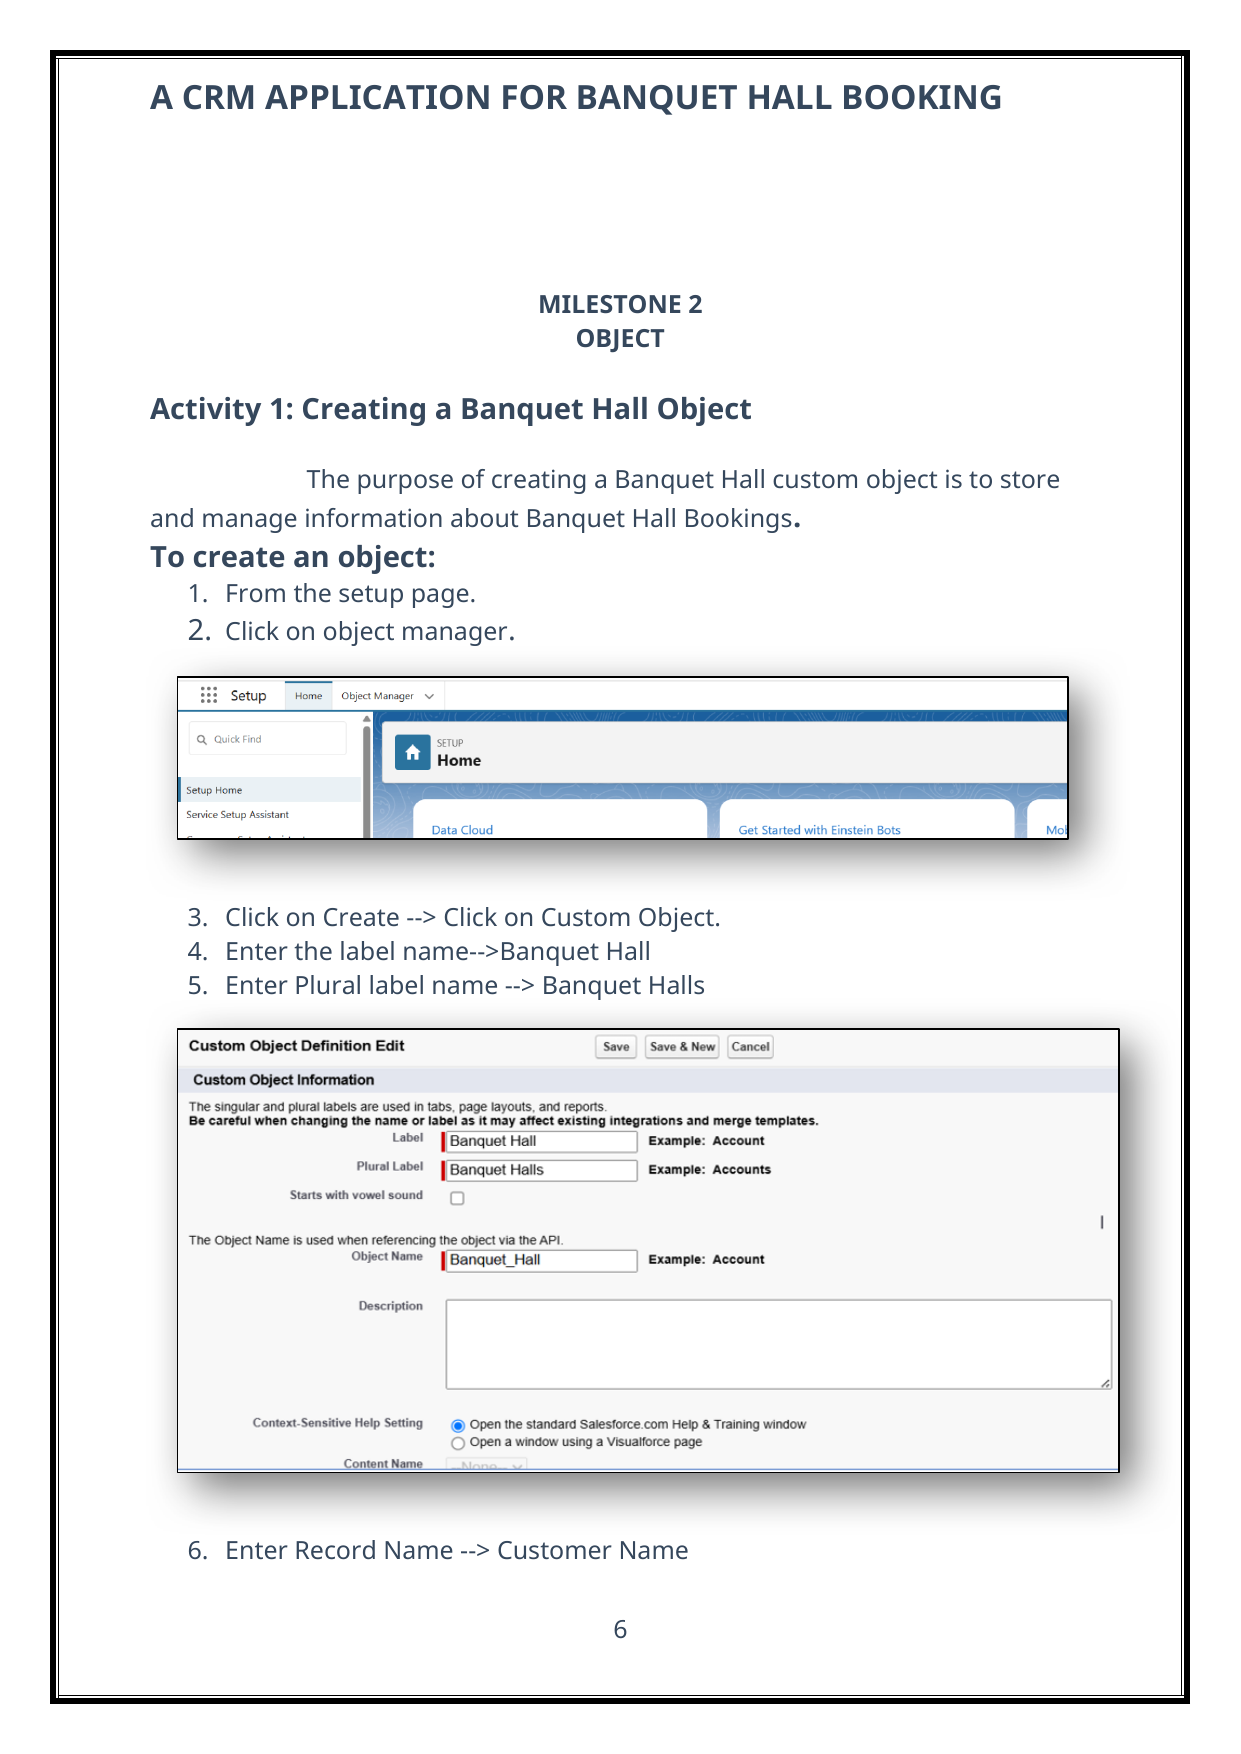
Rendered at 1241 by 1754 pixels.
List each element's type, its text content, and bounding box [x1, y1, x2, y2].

text MILESTONE 2 [150, 286, 1090, 320]
list Click on Create --> Click on Custom Object. [187, 899, 1065, 933]
list Enter Plural label name --> Banquet Halls [187, 968, 1090, 1002]
text The purpose of creating a Banquet Hall custom object is to store and manage information about Banquet Hall Bookings. [150, 462, 1090, 536]
picture [178, 678, 1067, 838]
text To create an object: [150, 536, 1090, 576]
list From the setup page. [187, 576, 1090, 610]
text OBJECT [150, 320, 1090, 354]
list Enter Record Name --> Customer Name [187, 1533, 1090, 1567]
list Enter the label name-->Banquet Hall [187, 933, 1090, 968]
text Activity 1: Creating a Banquet Hall Object [150, 388, 1090, 428]
list Click on object manager. [187, 610, 1090, 649]
picture [178, 1030, 1118, 1472]
